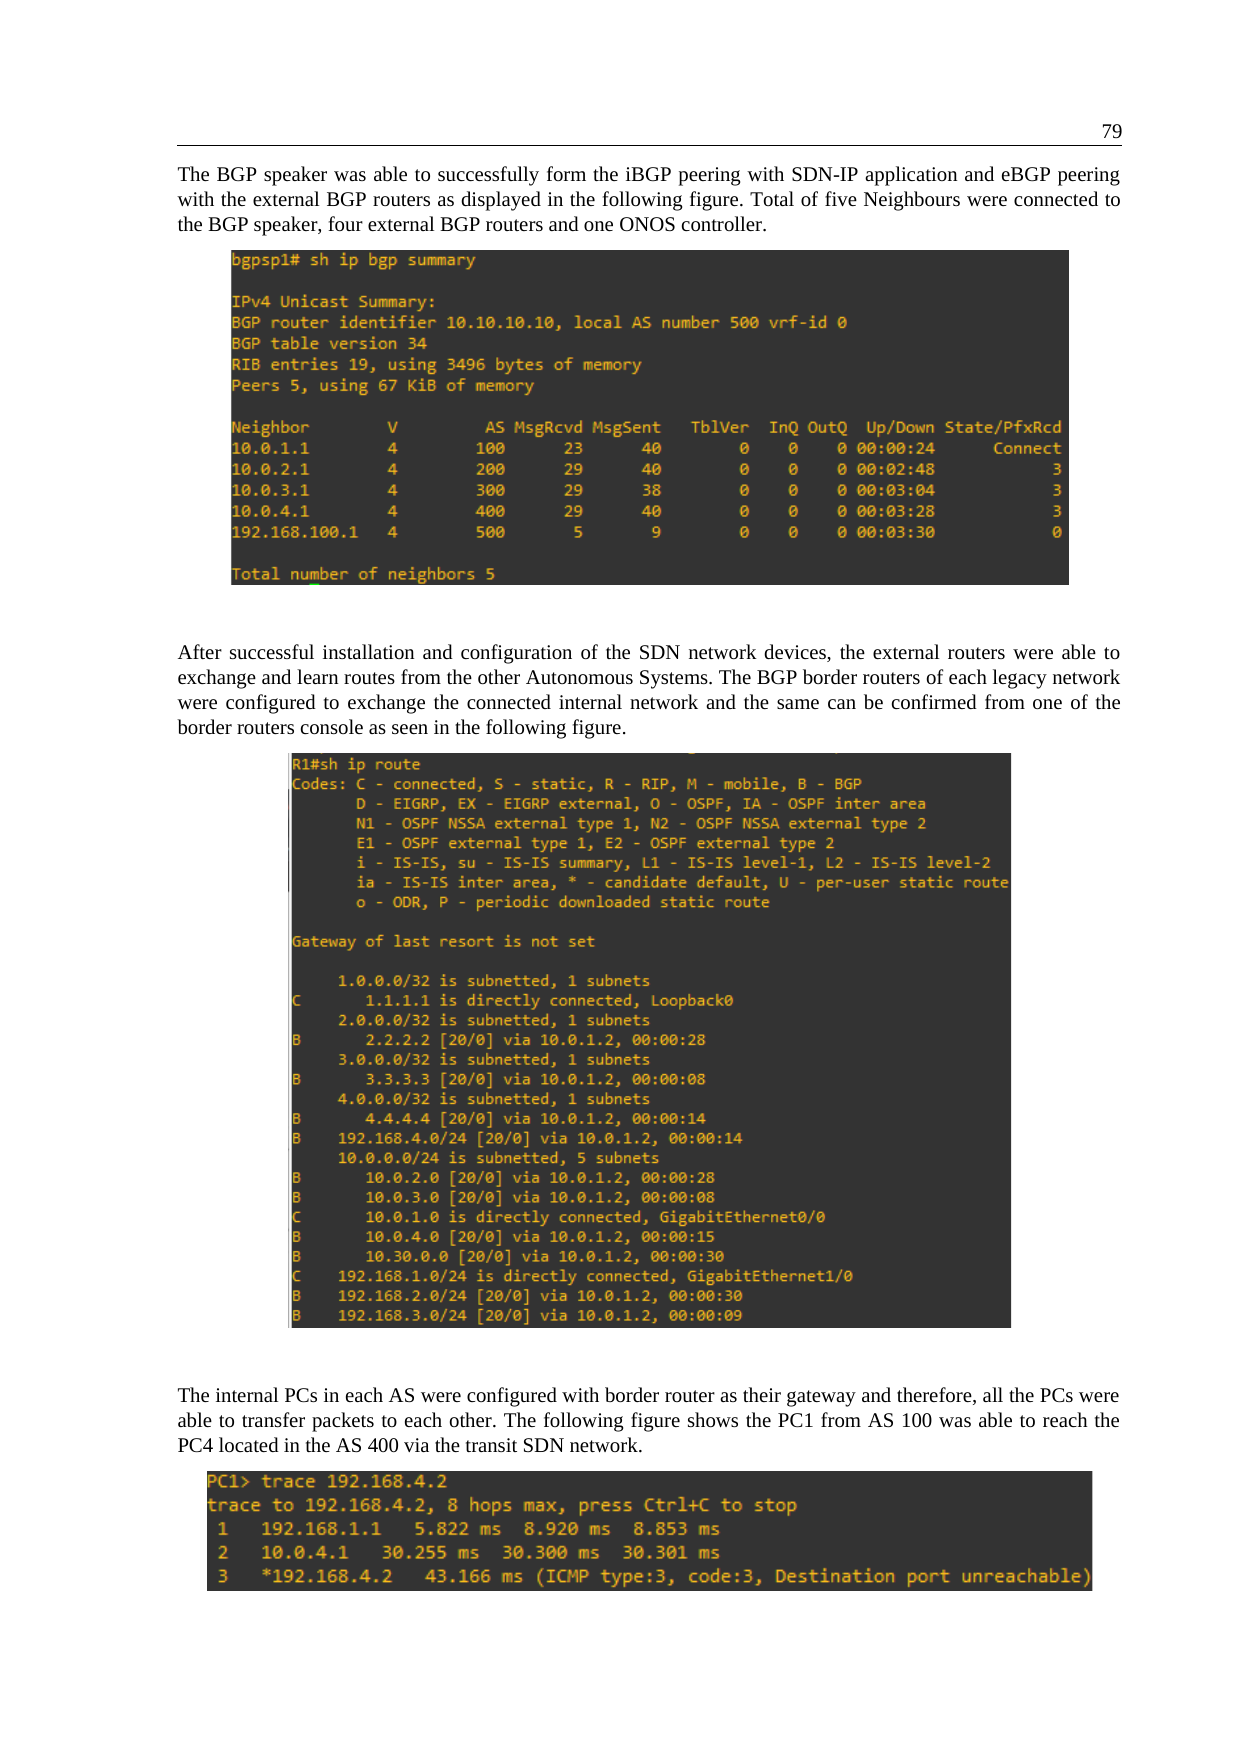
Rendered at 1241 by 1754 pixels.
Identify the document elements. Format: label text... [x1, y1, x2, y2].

text The internal PCs in each AS were configured with border router as their gateway and therefore, all the PCs were able to transfer packets to each other. The following figure shows the PC1 from AS 100 was able to reach the PC4 located in the AS 400 via the transit SDN network. [177, 1382, 1122, 1457]
text After successful installation and configuration of the SDN network devices, the external routers were able to exchange and learn routes from the other Autonomous Systems. The BGP border routers of each legacy network were configured to exchange the connected internal network and the same can be confirmed from one of the border routers console as seen in the following figure. [177, 639, 1122, 739]
picture [207, 1471, 1093, 1591]
picture [288, 753, 1012, 1328]
picture [230, 250, 1069, 585]
text The BGP speaker was able to successfully form the iBGP peering with SDN-IP application and eBGP peering with the external BGP routers as displayed in the following figure. Total of five Neighbours were connected to the BGP speaker, four external BGP routers and one ONOS controller. [177, 161, 1122, 236]
